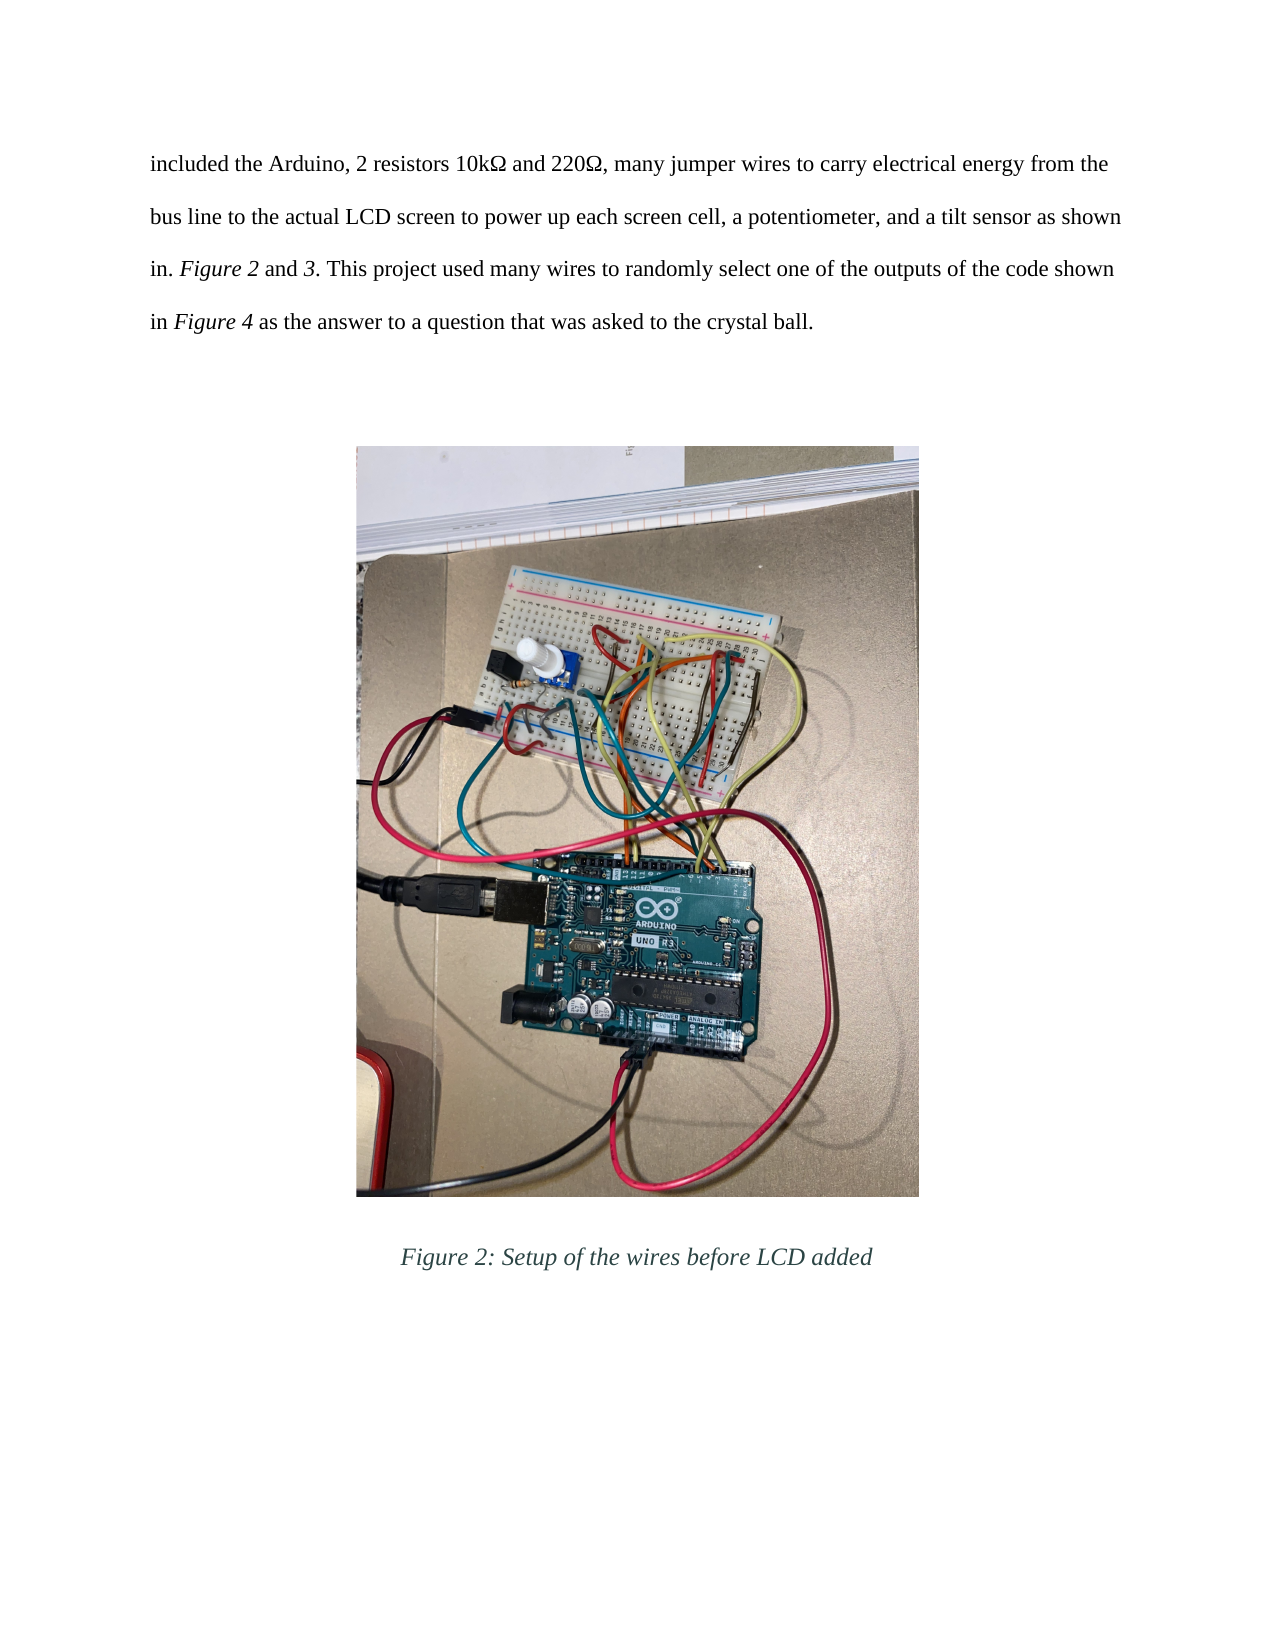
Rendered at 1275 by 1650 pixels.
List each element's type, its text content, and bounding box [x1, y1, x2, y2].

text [150, 150, 1125, 334]
text Figure 2: Setup of the wires before LCD added [150, 1242, 1125, 1270]
